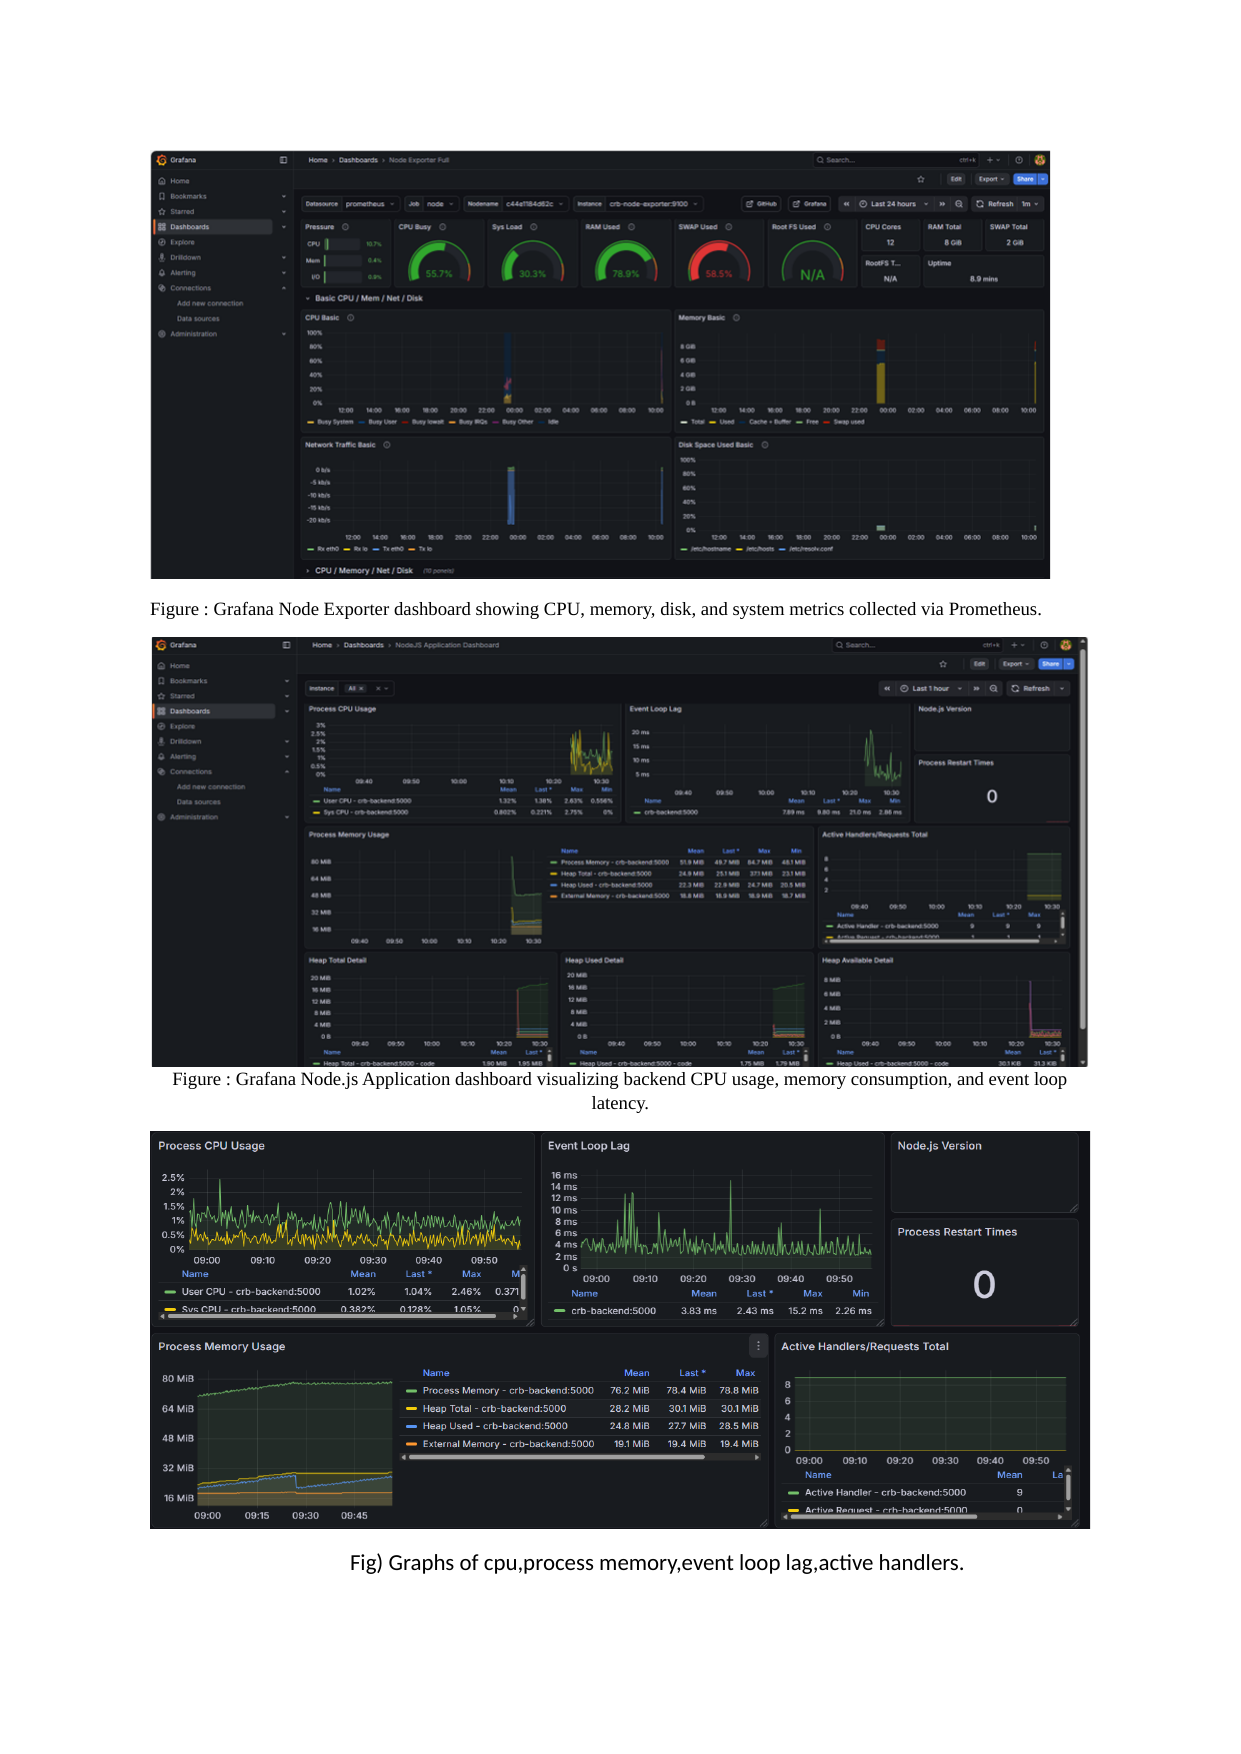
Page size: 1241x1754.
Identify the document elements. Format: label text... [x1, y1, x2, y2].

picture [151, 637, 1089, 1067]
text Fig) Graphs of cpu,process memory,event loop lag,active handlers. [150, 1548, 1090, 1576]
picture [150, 150, 1050, 579]
text Figure : Grafana Node Exporter dashboard showing CPU, memory, disk, and system metrics collected via Prometheus. [150, 598, 1090, 619]
picture [150, 1131, 1091, 1529]
